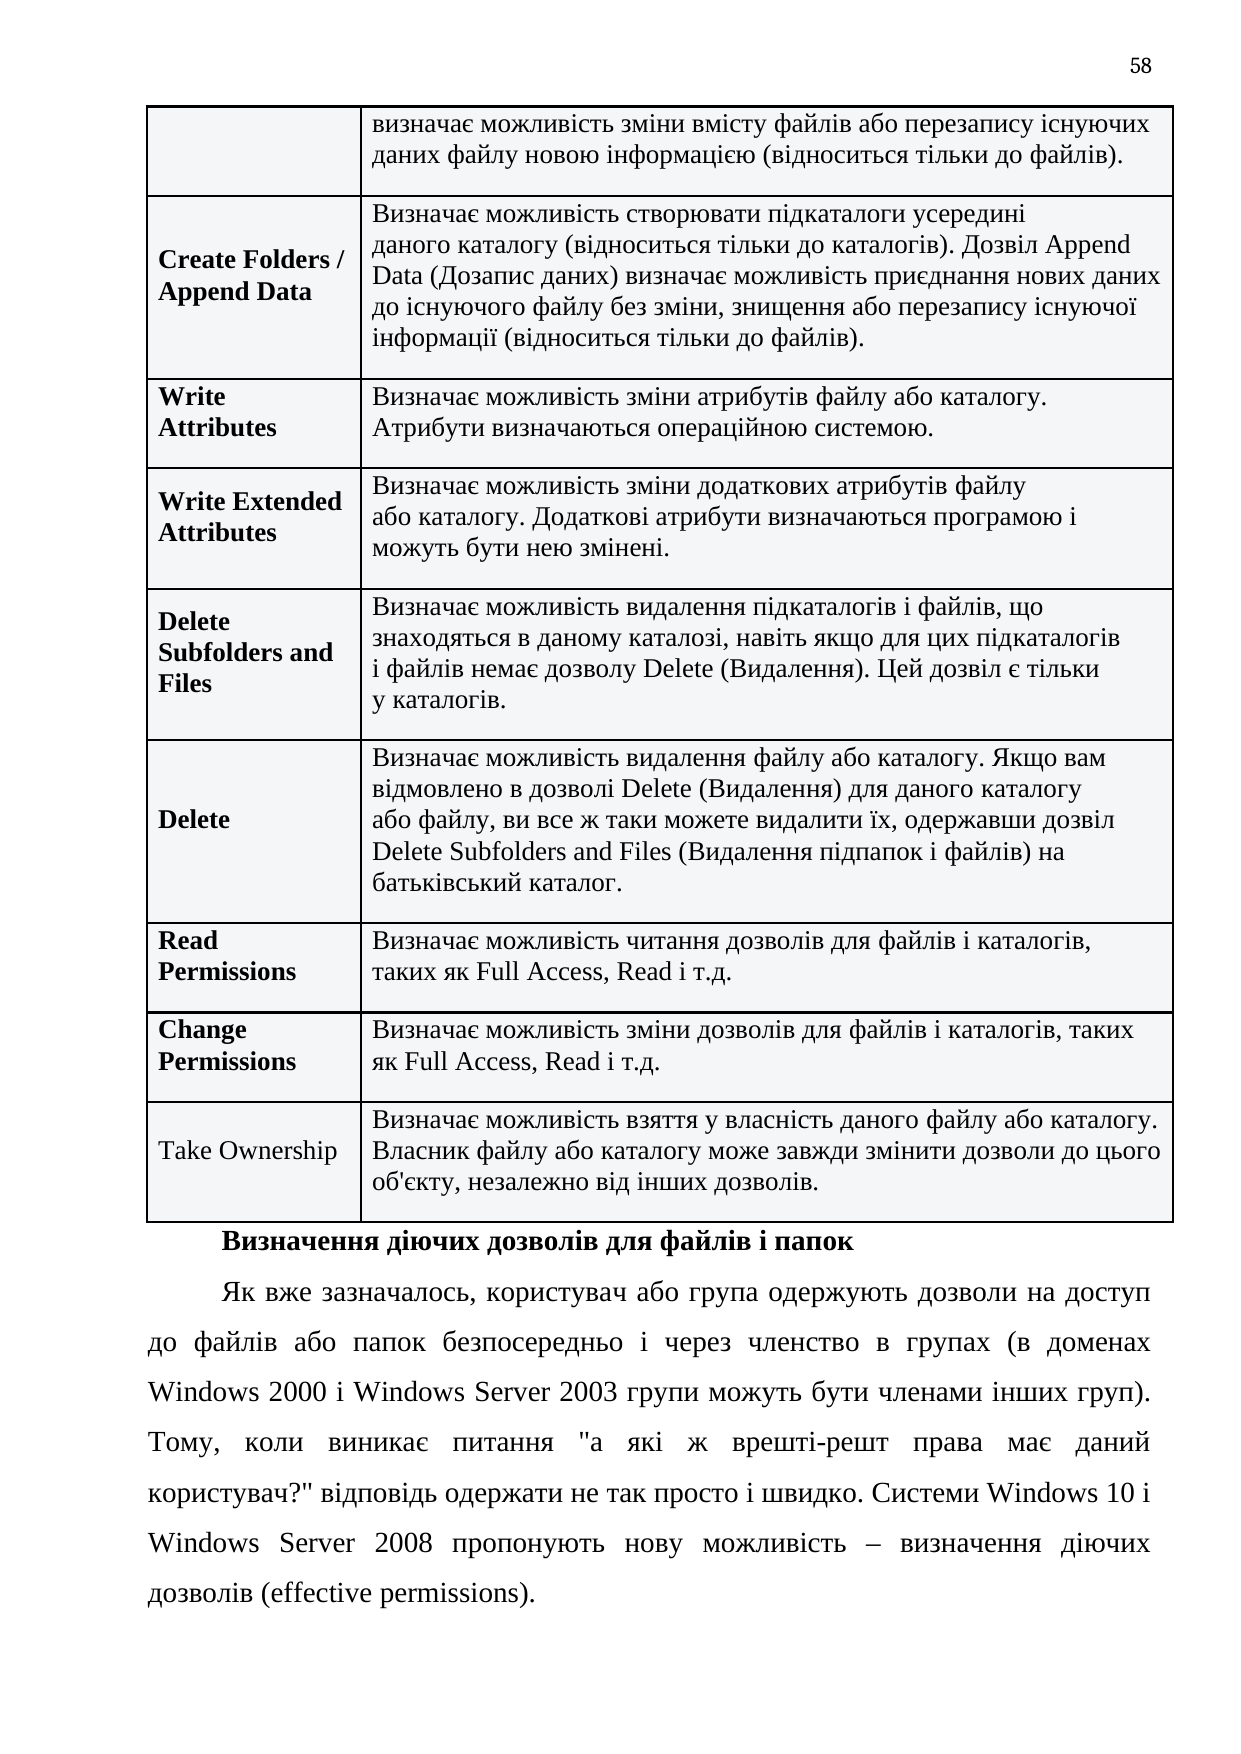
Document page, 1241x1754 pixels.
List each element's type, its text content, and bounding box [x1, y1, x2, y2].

table_cell Визначає можливість читання дозволів для файлів і каталогів, таких як Full Access, Read і т.д. [362, 924, 1172, 1011]
table_cell Визначає можливість взяття у власність даного файлу або каталогу. Власник файлу або каталогу може завжди змінити дозволи до цього об'єкту, незалежно від інших дозволів. [362, 1103, 1172, 1221]
table_cell Визначає можливість створювати підкаталоги усередині даного каталогу (відноситься тільки до каталогів). Дозвіл Append Data (Дозапис даних) визначає можливість приєднання нових даних до існуючого файлу без зміни, знищення або перезапису існуючої інформації (відноситься тільки до файлів). [362, 197, 1172, 378]
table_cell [148, 108, 360, 195]
table_cell Визначає можливість видалення файлу або каталогу. Якщо вам відмовлено в дозволі Delete (Видалення) для даного каталогу або файлу, ви все ж таки можете видалити їх, одержавши дозвіл Delete Subfolders and Files (Видалення підпапок і файлів) на батьківський каталог. [362, 741, 1172, 922]
list Як вже зазначалось, користувач або група одержують дозволи на доступ до файлів або папок безпосередньо і через членство в групах (в доменах Windows 2000 і Windows Server 2003 групи можуть бути членами інших груп). Тому, коли виникає питання "а які ж врешті-решт права має даний користувач?" відповідь одержати не так просто і швидко. Системи Windows 10 і Windows Server 2008 пропонують нову можливість – визначення діючих дозволів (effective permissions). [148, 1274, 1152, 1609]
table_cell Read Permissions [148, 924, 360, 1011]
table_cell Change Permissions [148, 1014, 360, 1101]
table_cell Визначає можливість видалення підкаталогів і файлів, що знаходяться в даному каталозі, навіть якщо для цих підкаталогів і файлів немає дозволу Delete (Видалення). Цей дозвіл є тільки у каталогів. [362, 590, 1172, 739]
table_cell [362, 108, 1172, 195]
table_cell Create Folders / Append Data [148, 197, 360, 378]
table_cell Визначає можливість зміни додаткових атрибутів файлу або каталогу. Додаткові атрибути визначаються програмою і можуть бути нею змінені. [362, 469, 1172, 587]
table_cell Delete Subfolders and Files [148, 590, 360, 739]
table_cell Take Ownership [148, 1103, 360, 1221]
table_cell Визначає можливість зміни атрибутів файлу або каталогу. Атрибути визначаються операційною системою. [362, 380, 1172, 467]
table_cell Write Attributes [148, 380, 360, 467]
table_cell Delete [148, 741, 360, 922]
table_cell Write Extended Attributes [148, 469, 360, 587]
table_cell Визначає можливість зміни дозволів для файлів і каталогів, таких як Full Access, Read і т.д. [362, 1014, 1172, 1101]
list Визначення діючих дозволів для файлів і папок [148, 1223, 1152, 1257]
